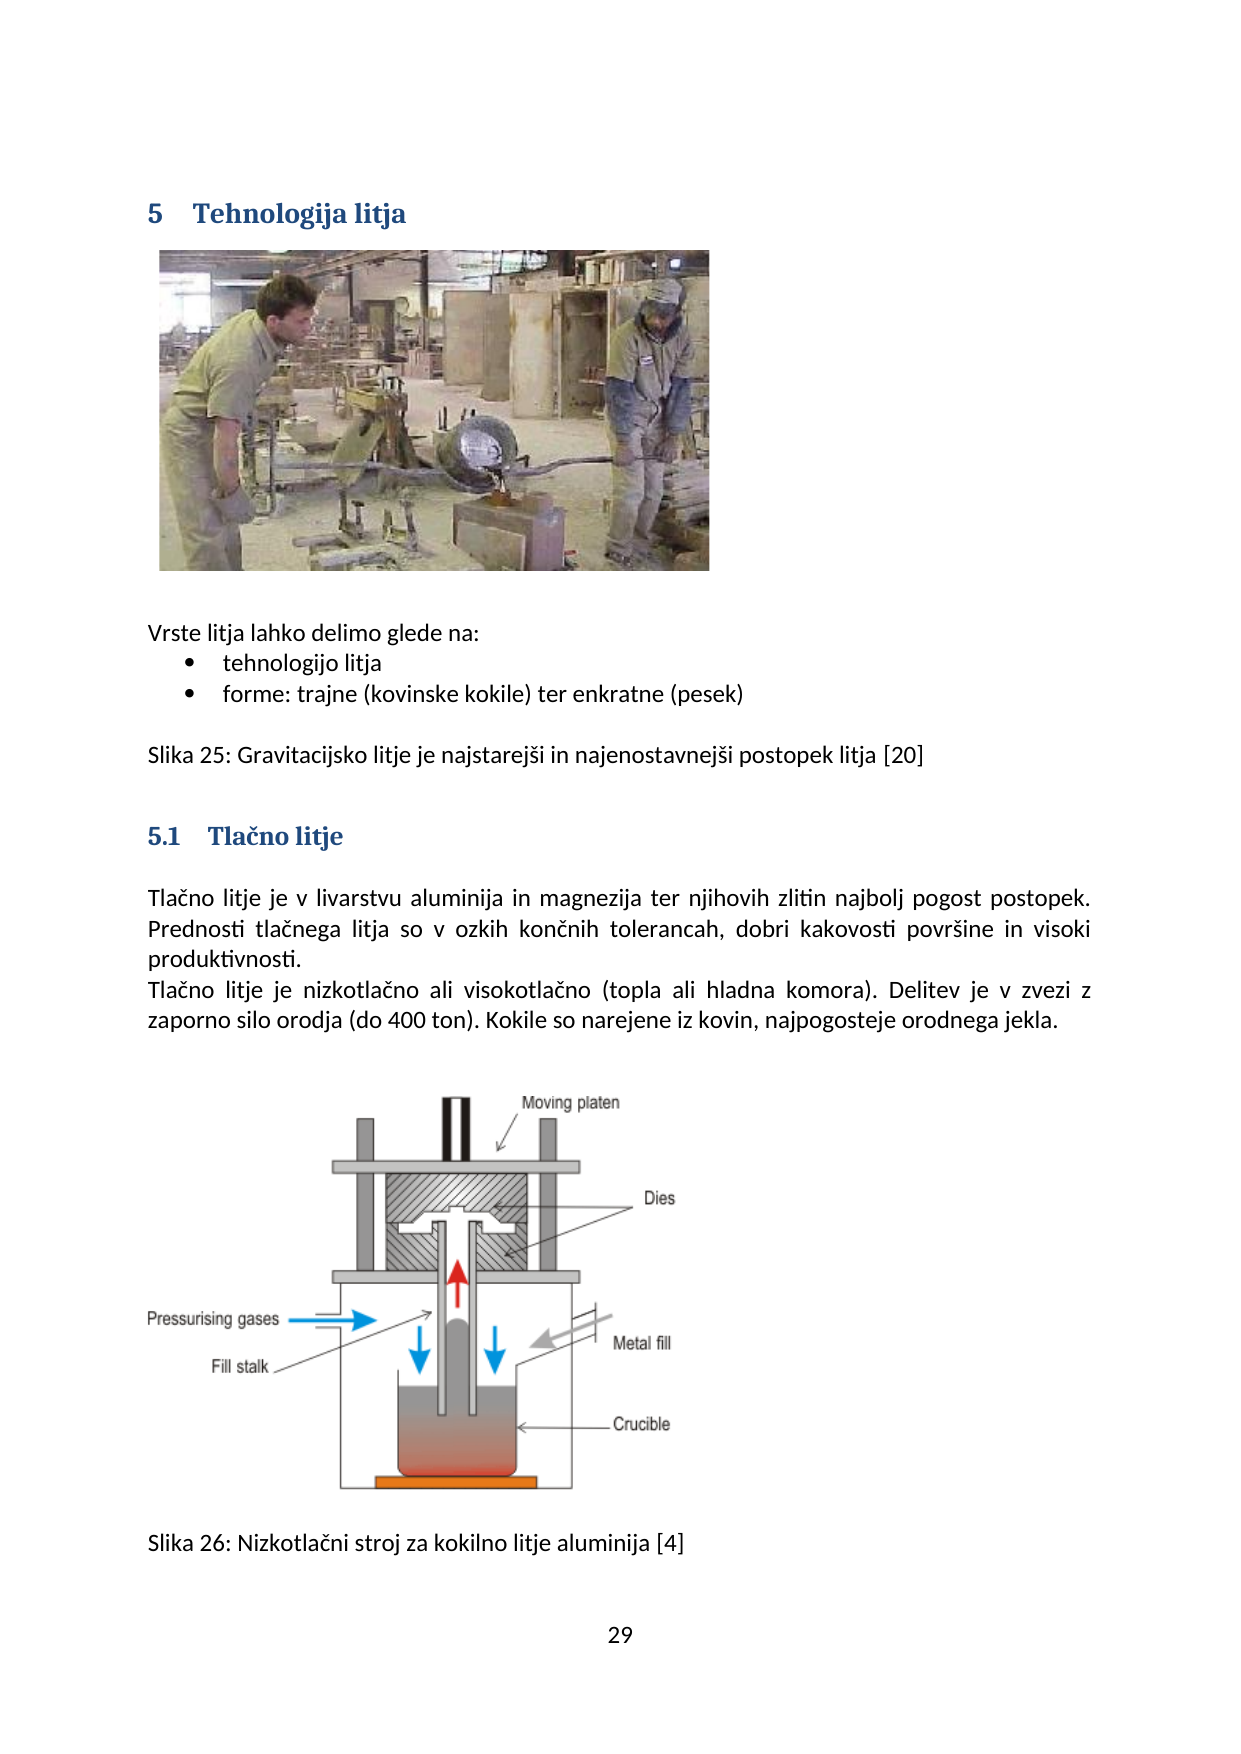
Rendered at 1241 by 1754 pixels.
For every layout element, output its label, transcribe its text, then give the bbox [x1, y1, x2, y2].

list tehnologijo litja [185, 647, 1093, 678]
subtitle Tehnologija litja [148, 198, 1093, 231]
text Slika 26: Nizkotlačni stroj za kokilno litje aluminija [4] [148, 1527, 1093, 1558]
text Slika 25: Gravitacijsko litje je najstarejši in najenostavnejši postopek litja [20] [148, 739, 1093, 769]
picture [159, 250, 710, 571]
text Vrste litja lahko delimo glede na: [148, 617, 1093, 647]
subtitle Tlačno litje [148, 821, 1093, 852]
picture [147, 1096, 677, 1497]
text Tlačno litje je v livarstvu aluminija in magnezija ter njihovih zlitin najbolj pogost postopek. Prednosti tlačnega litja so v ozkih končnih tolerancah, dobri kakovosti površine in visoki produktivnosti. [148, 882, 1093, 974]
text Tlačno litje je nizkotlačno ali visokotlačno (topla ali hladna komora). Delitev je v zvezi z zaporno silo orodja (do 400 ton). Kokile so narejene iz kovin, najpogosteje orodnega jekla. [148, 974, 1093, 1035]
list forme: trajne (kovinske kokile) ter enkratne (pesek) [185, 678, 1093, 708]
